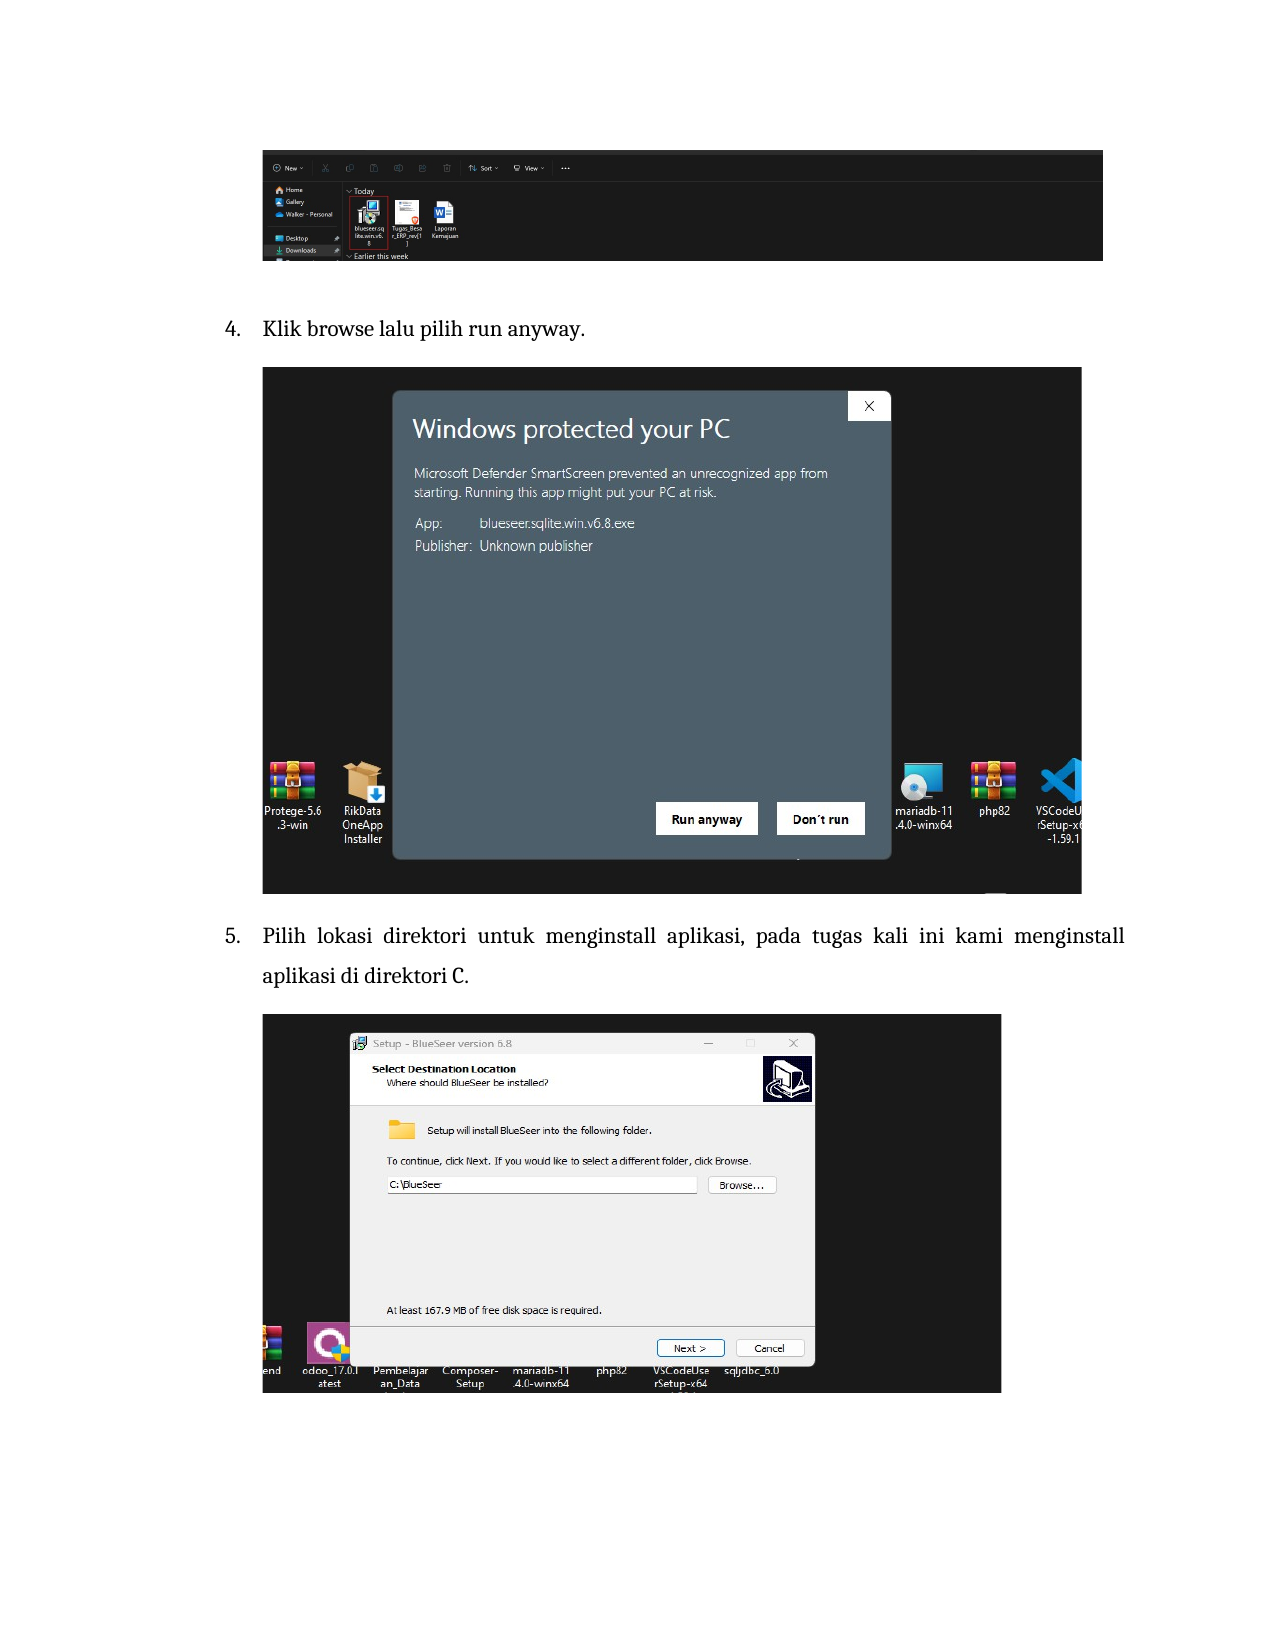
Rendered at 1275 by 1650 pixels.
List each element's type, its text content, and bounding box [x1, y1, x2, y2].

picture [262, 367, 1082, 894]
picture [262, 150, 1103, 261]
list Pilih lokasi direktori untuk menginstall aplikasi, pada tugas kali ini kami menginstall aplikasi di direktori C. [225, 923, 1126, 989]
picture [262, 1014, 1002, 1393]
list Klik browse lalu pilih run anyway. [225, 316, 960, 342]
